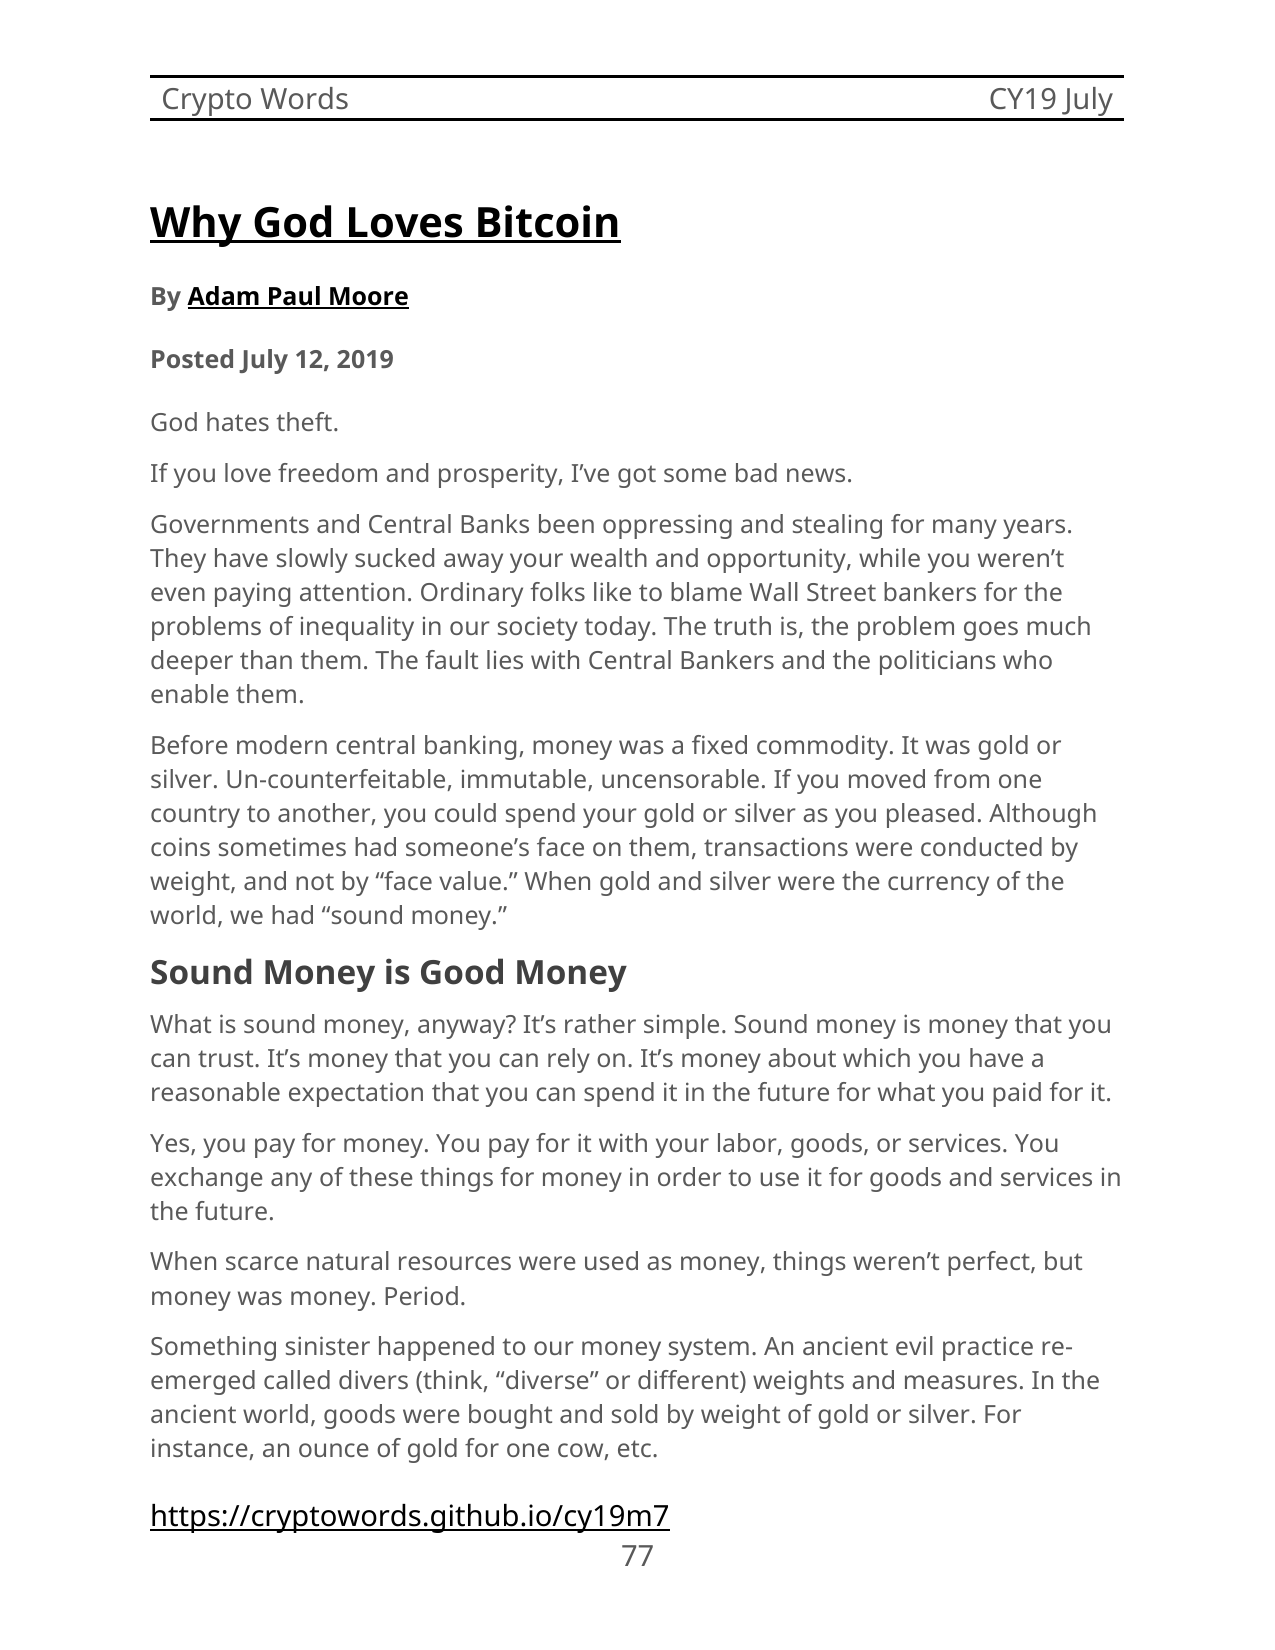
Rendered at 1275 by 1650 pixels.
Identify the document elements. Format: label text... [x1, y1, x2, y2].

text Before modern central banking, money was a fixed commodity. It was gold or silver. Un-counterfeitable, immutable, uncensorable. If you moved from one country to another, you could spend your gold or silver as you pleased. Although coins sometimes had someone’s face on them, transactions were conducted by weight, and not by “face value.” When gold and silver were the currency of the world, we had “sound money.” [150, 727, 1125, 932]
text Something sinister happened to our money system. An ancient evil practice re-emerged called divers (think, “diverse” or different) weights and measures. In the ancient world, goods were bought and sold by weight of gold or silver. For instance, an ounce of gold for one cow, etc. [150, 1329, 1125, 1465]
text What is sound money, anyway? It’s rather simple. Sound money is money that you can trust. It’s money that you can rely on. It’s money about which you have a reasonable expectation that you can spend it in the future for what you paid for it. [150, 1006, 1125, 1108]
subtitle Why God Loves Bitcoin [150, 192, 1125, 249]
text Yes, you pay for money. You pay for it with your labor, goods, or services. You exchange any of these things for money in order to use it for goods and services in the future. [150, 1125, 1125, 1227]
text God hates theft. [150, 405, 1125, 439]
text When scarce natural resources were used as money, things weren’t perfect, but money was money. Period. [150, 1244, 1125, 1312]
text Governments and Central Banks been oppressing and stealing for many years. They have slowly sucked away your wealth and opportunity, while you weren’t even paying attention. Ordinary folks like to blame Wall Street bankers for the problems of inequality in our society today. The truth is, the problem goes much deeper than them. The fault lies with Central Bankers and the politicians who enable them. [150, 506, 1125, 711]
subtitle Posted July 12, 2019 [150, 342, 1125, 376]
text If you love freedom and prosperity, I’ve got some bad news. [150, 456, 1125, 490]
subtitle By Adam Paul Moore [150, 278, 1125, 312]
subtitle Sound Money is Good Money [150, 948, 1125, 994]
